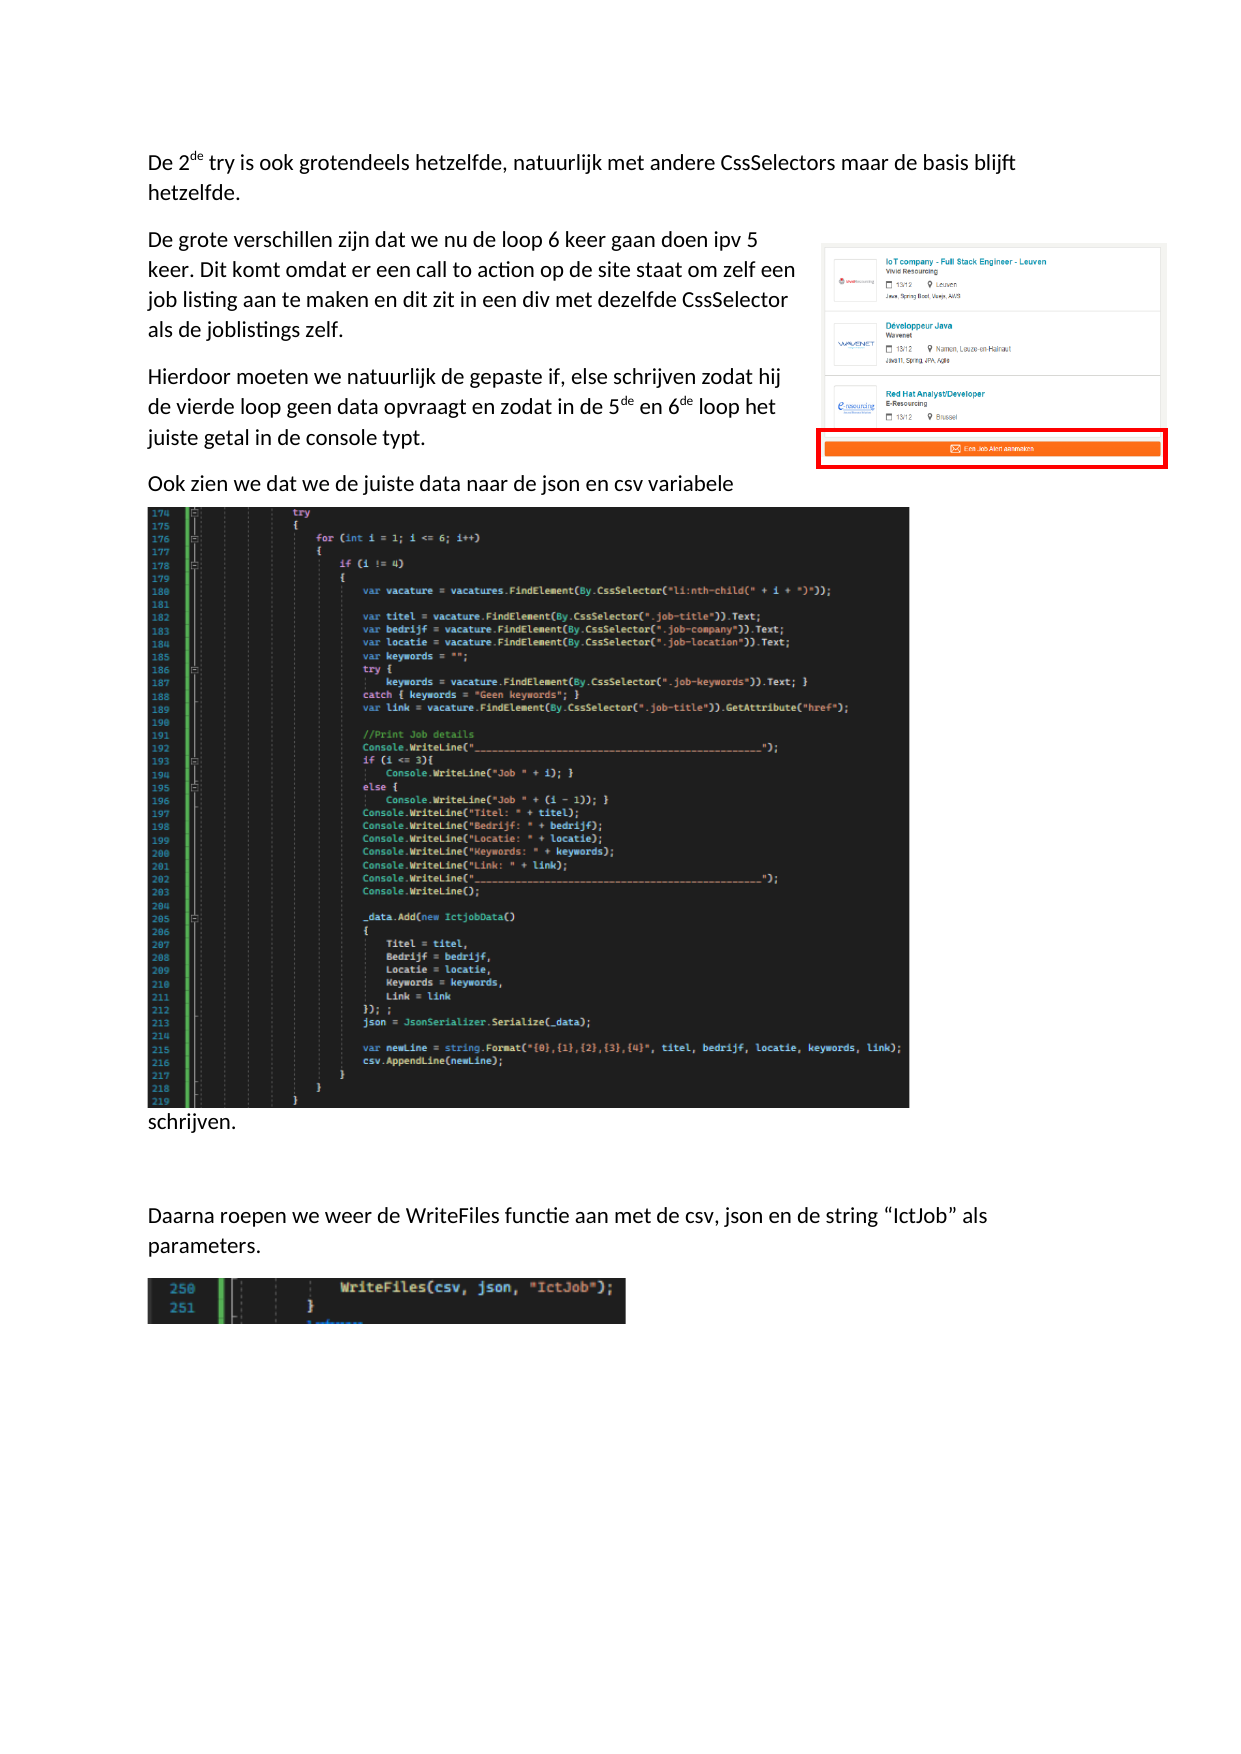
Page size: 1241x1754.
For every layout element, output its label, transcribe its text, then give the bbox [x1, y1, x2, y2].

text De grote verschillen zijn dat we nu de loop 6 keer gaan doen ipv 5 keer. Dit komt omdat er een call to action op de site staat om zelf een job listing aan te maken en dit zit in een div met dezelfde CssSelector als de joblistings zelf. [148, 225, 1093, 343]
text Hierdoor moeten we natuurlijk de gepaste if, else schrijven zodat hij de vierde loop geen data opvraagt en zodat in de 5de en 6de loop het juiste getal in de console typt. [148, 362, 821, 451]
picture [821, 432, 1163, 457]
text Daarna roepen we weer de WriteFiles functie aan met de csv, json en de string “IctJob” als parameters. [148, 1201, 1093, 1259]
picture [147, 507, 910, 1108]
picture [147, 1278, 626, 1324]
text De 2de try is ook grotendeels hetzelfde, natuurlijk met andere CssSelectors maar de basis blijft hetzelfde. [148, 148, 1093, 206]
picture [821, 243, 1167, 428]
